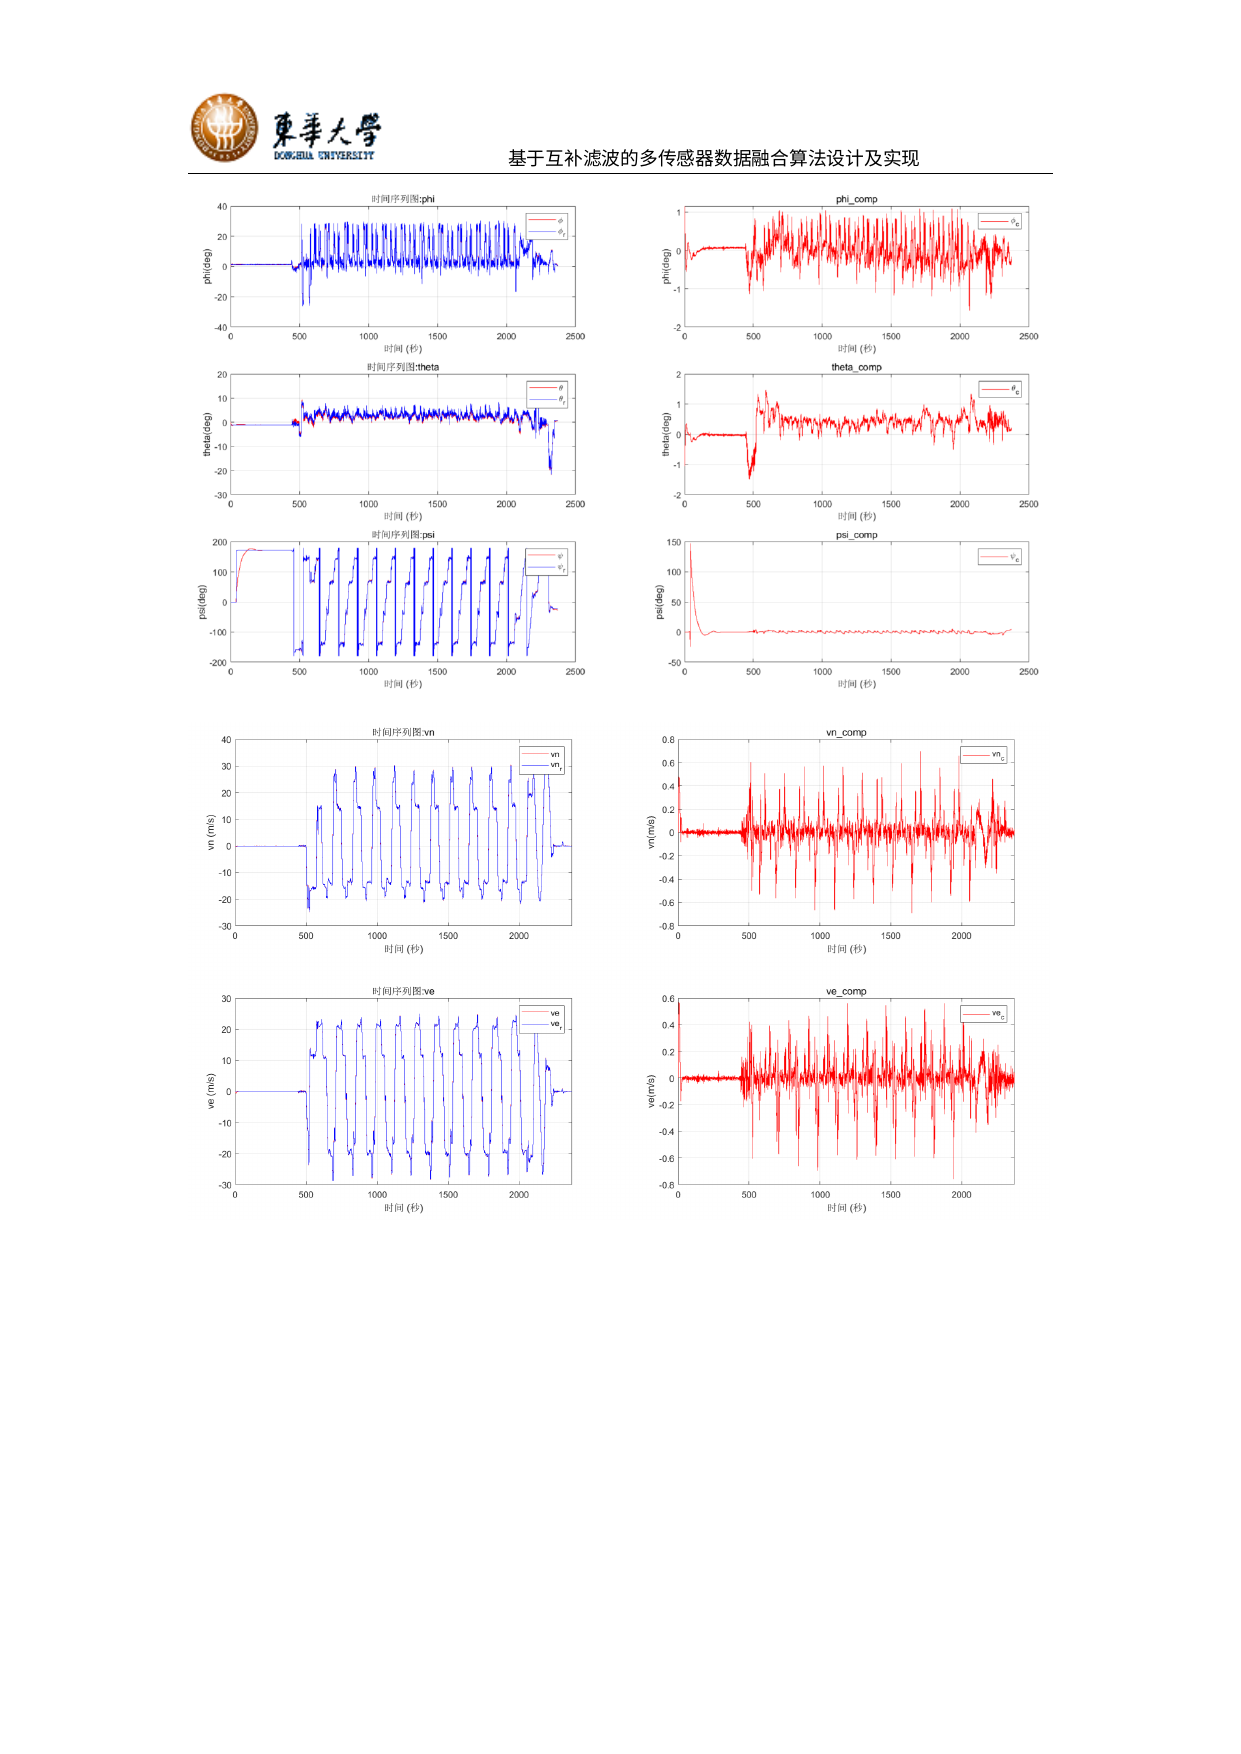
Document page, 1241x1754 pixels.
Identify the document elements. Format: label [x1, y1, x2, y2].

picture [187, 722, 1050, 1220]
picture [187, 88, 386, 166]
picture [187, 190, 1052, 693]
